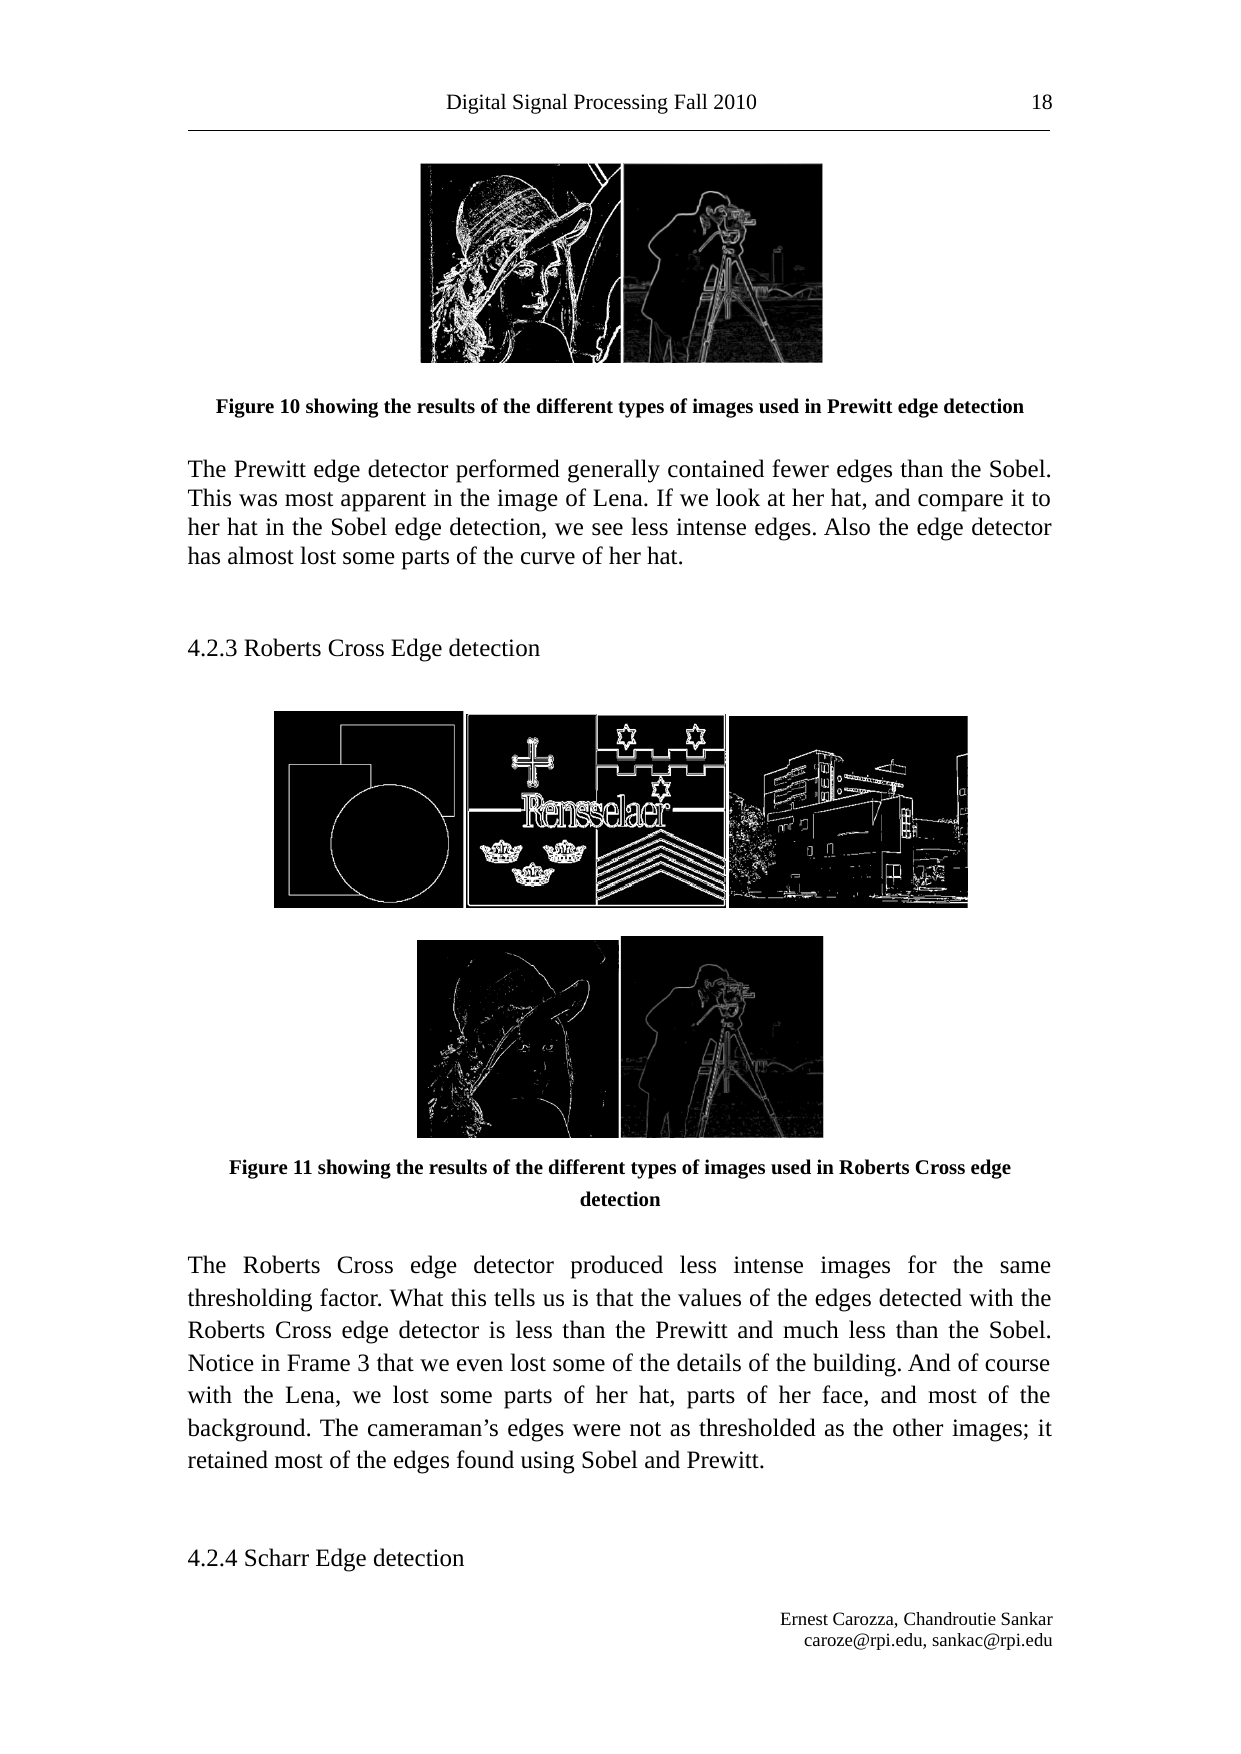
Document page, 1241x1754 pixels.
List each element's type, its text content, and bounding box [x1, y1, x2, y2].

picture [623, 163, 823, 363]
text 4.2.4 Scharr Edge detection [187, 1541, 1053, 1573]
text Figure 11 showing the results of the different types of images used in Roberts Cross edge detection [187, 1151, 1053, 1216]
list The Prewitt edge detector performed generally contained fewer edges than the Sobel. This was most apparent in the image of Lena. If we look at her hat, and compare it to her hat in the Sobel edge detection, we see less intense edges. Also the edge detector has almost lost some parts of the curve of her hat. [187, 454, 1053, 569]
text Figure 10 showing the results of the different types of images used in Prewitt edge detection [187, 389, 1053, 422]
text 4.2.3 Roberts Cross Edge detection [187, 631, 1053, 663]
picture [620, 936, 824, 1138]
text The Roberts Cross edge detector produced less intense images for the same thresholding factor. What this tells us is that the values of the edges detected with the Roberts Cross edge detector is less than the Prewitt and much less than the Sobel. Notice in Frame 3 that we even lost some of the details of the building. And of course with the Lena, we lost some parts of her hat, parts of her face, and most of the background. The cameraman’s edges were not as thresholded as the other images; it retained most of the edges found using Sobel and Prewitt. [187, 1248, 1053, 1476]
